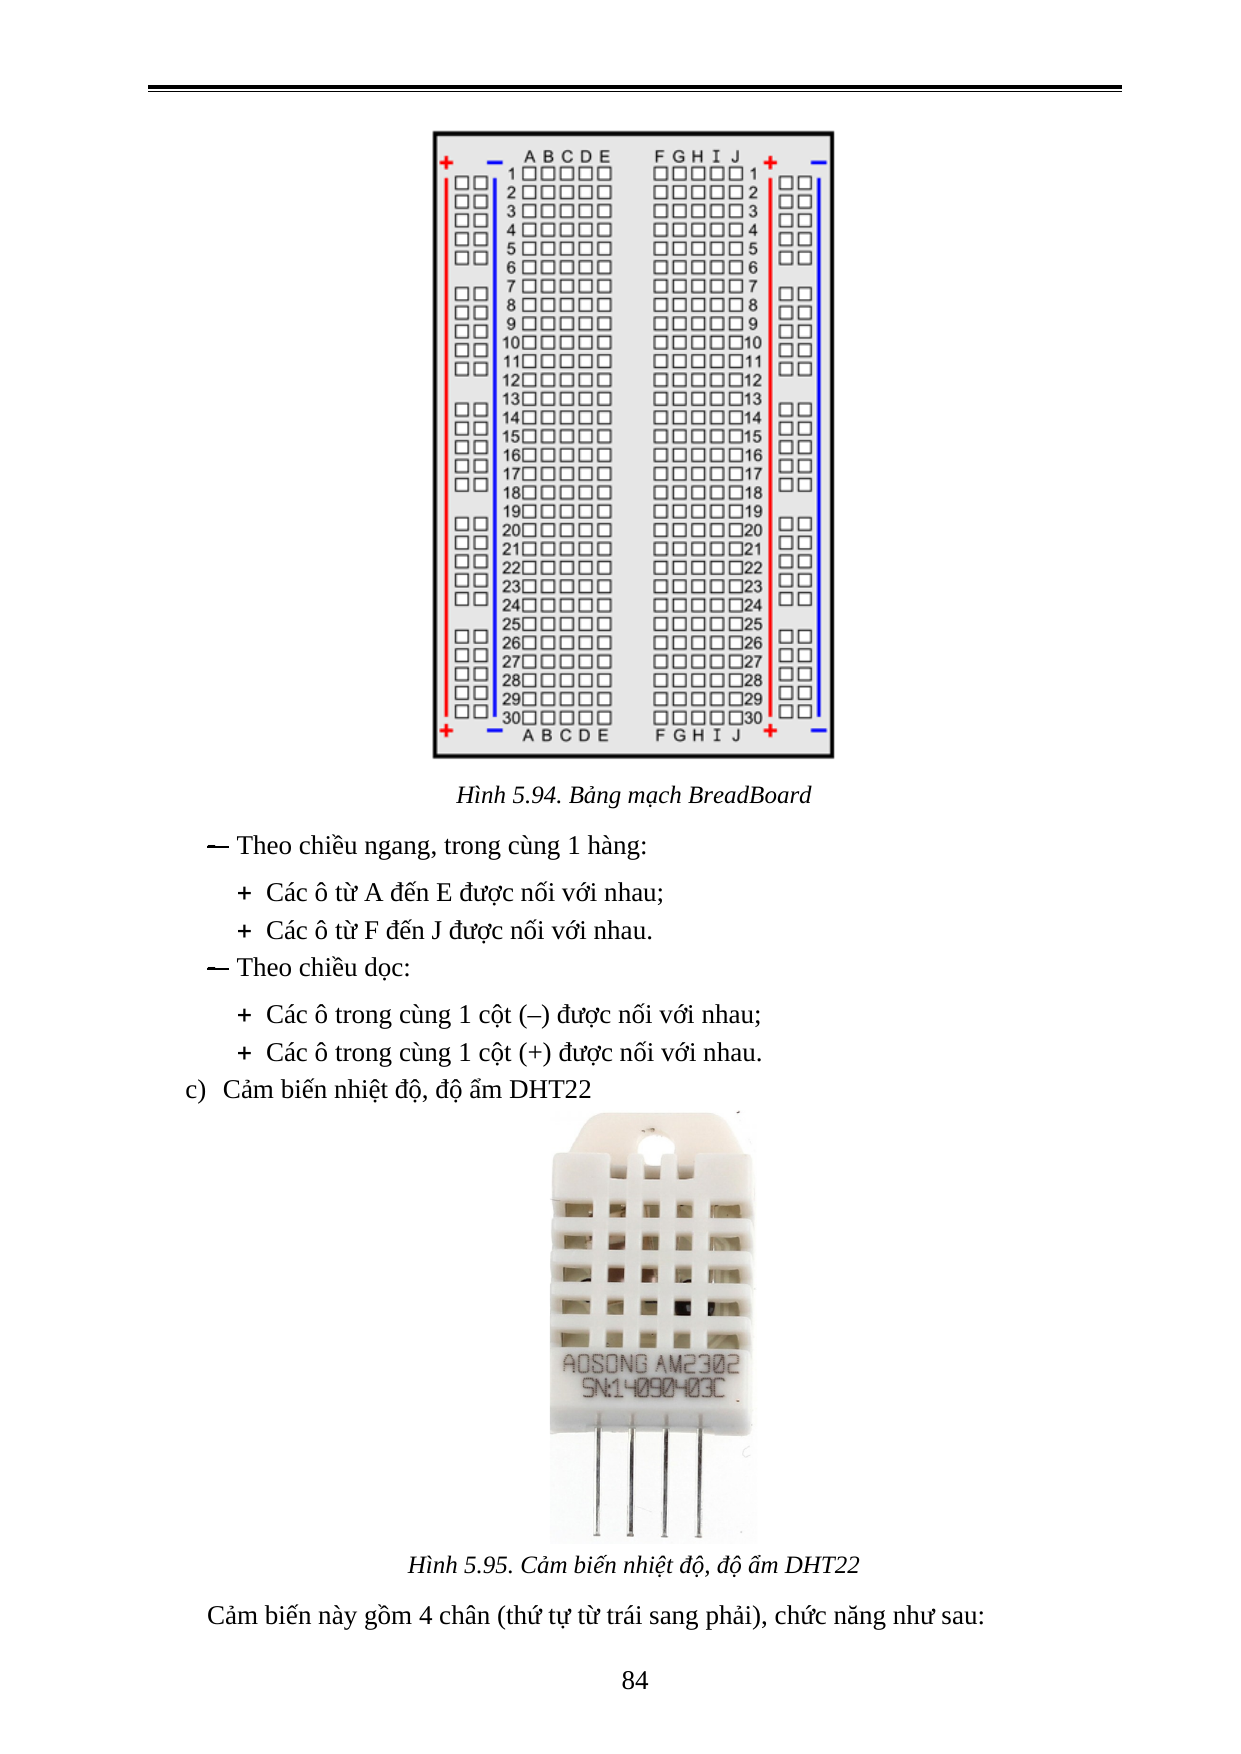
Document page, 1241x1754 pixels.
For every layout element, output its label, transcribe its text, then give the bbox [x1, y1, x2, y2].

text Các ô trong cùng 1 cột (+) được nối với nhau. [236, 1036, 1122, 1067]
text Theo chiều dọc: [207, 951, 1122, 982]
text Các ô từ A đến E được nối với nhau; [236, 876, 1122, 907]
picture [549, 1110, 758, 1544]
text Cảm biến này gồm 4 chân (thứ tự từ trái sang phải), chức năng như sau: [148, 1599, 1122, 1630]
text Các ô từ F đến J được nối với nhau. [236, 914, 1122, 945]
list Cảm biến nhiệt độ, độ ẩm DHT22 [185, 1073, 1122, 1104]
picture [424, 118, 846, 765]
text Theo chiều ngang, trong cùng 1 hàng: [207, 829, 1122, 861]
text Các ô trong cùng 1 cột (–) được nối với nhau; [236, 998, 1122, 1029]
